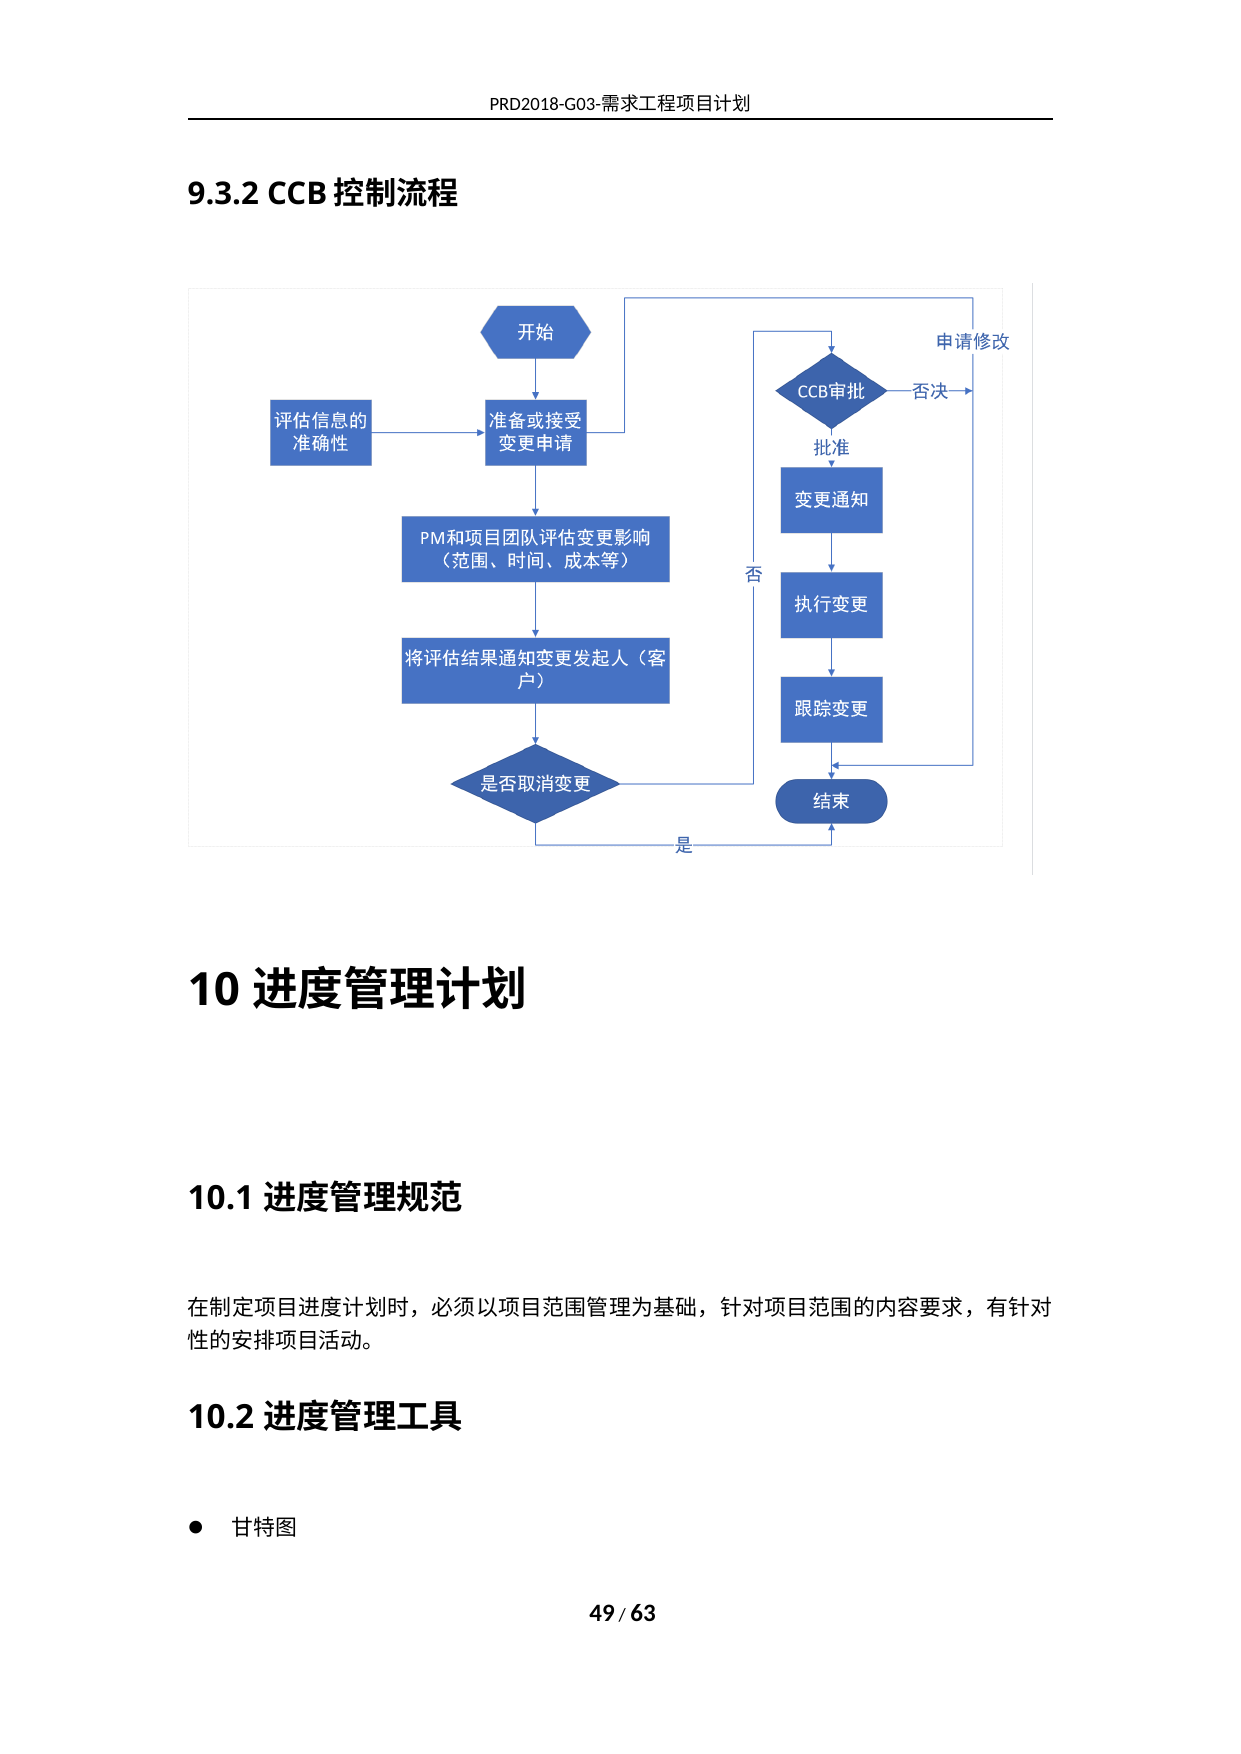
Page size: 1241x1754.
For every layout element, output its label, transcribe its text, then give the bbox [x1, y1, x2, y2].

picture [187, 283, 1033, 875]
subtitle 10 进度管理计划 [187, 937, 1053, 1034]
list 甘特图 [187, 1509, 1053, 1542]
subtitle 10.1 进度管理规范 [187, 1162, 1053, 1227]
text 在制定项目进度计划时，必须以项目范围管理为基础，针对项目范围的内容要求，有针对性的安排项目活动。 [187, 1290, 1053, 1355]
subtitle 9.3.2 CCB控制流程 [187, 158, 1053, 223]
subtitle 10.2 进度管理工具 [187, 1382, 1053, 1447]
